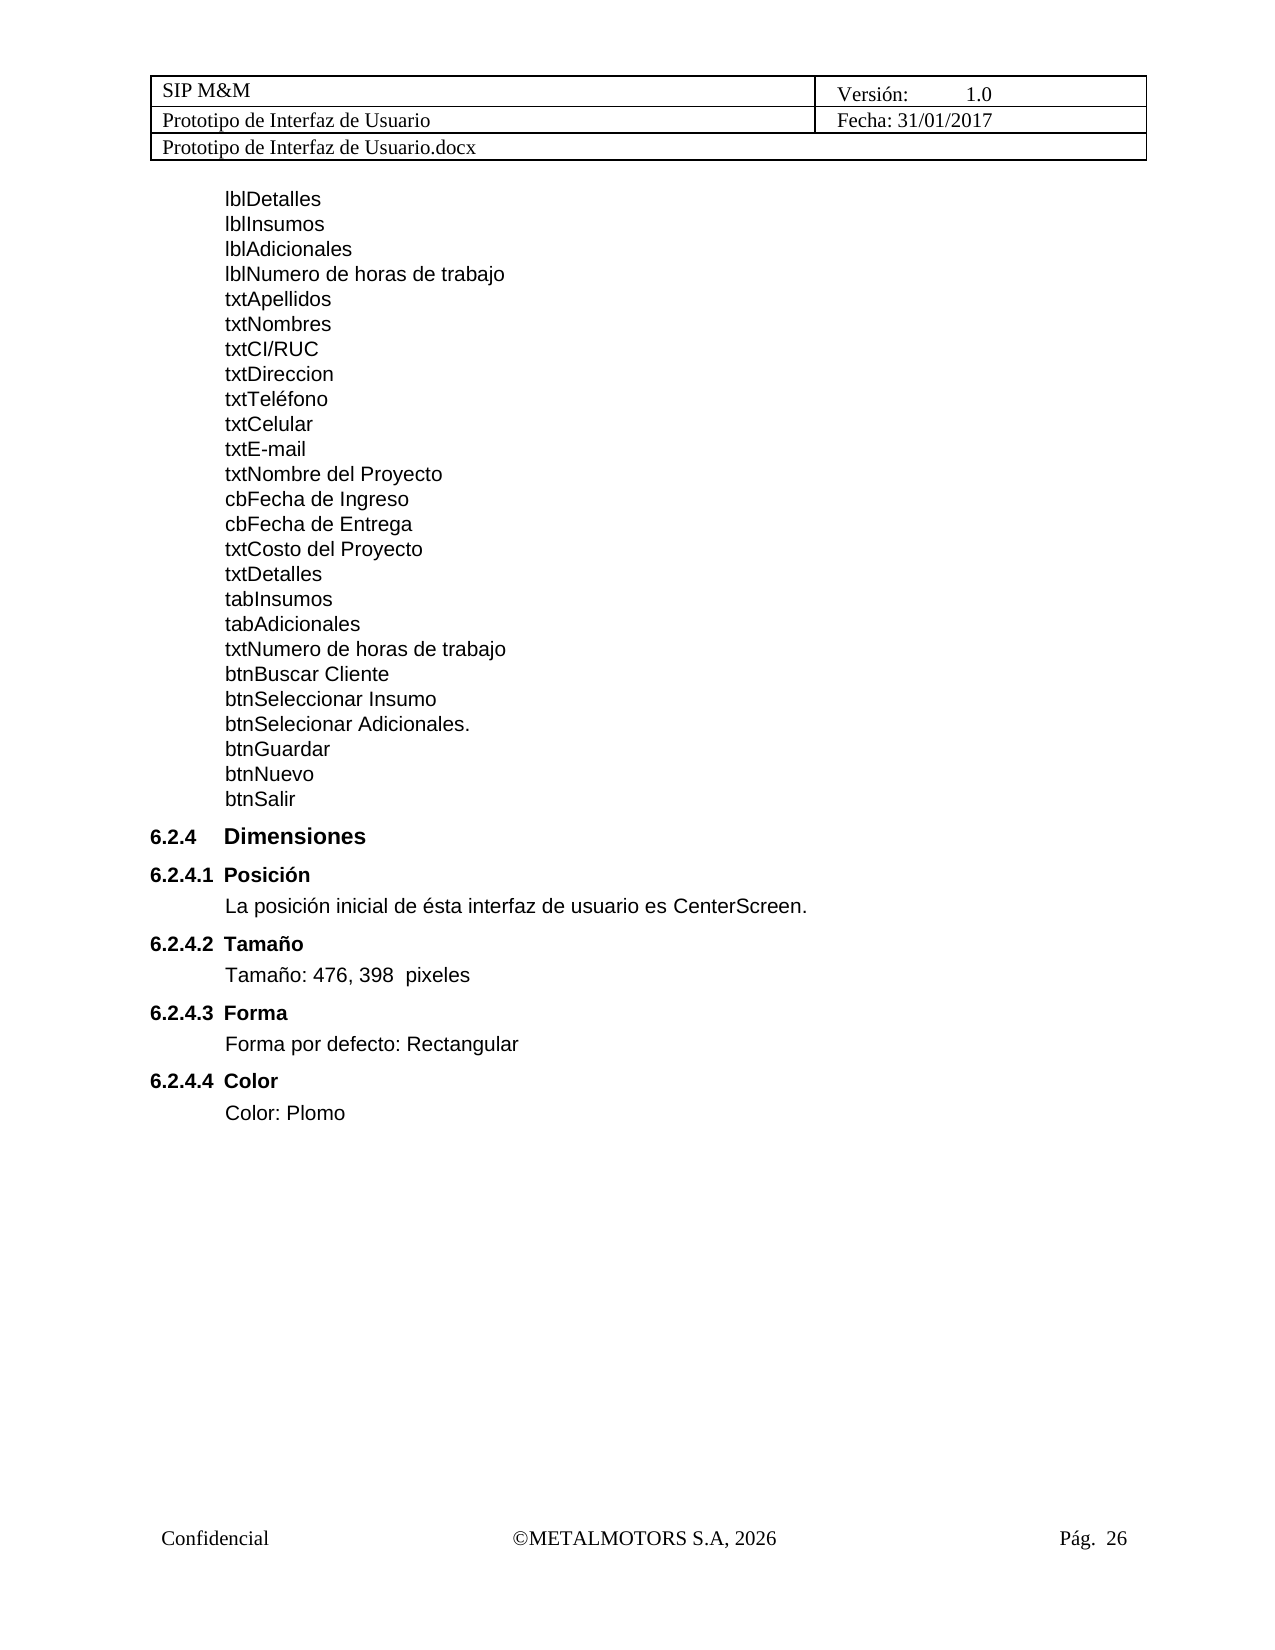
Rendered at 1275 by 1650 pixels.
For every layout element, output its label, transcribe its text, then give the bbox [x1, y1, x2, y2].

text Color: Plomo [225, 1099, 1125, 1124]
text cbFecha de Ingreso [225, 485, 1125, 510]
text txtNumero de horas de trabajo [225, 635, 1125, 660]
subtitle Color [150, 1068, 1125, 1093]
subtitle Tamaño [150, 931, 1125, 956]
subtitle Posición [150, 862, 1125, 887]
text txtDetalles [225, 560, 1125, 585]
text tabInsumos [225, 585, 1125, 610]
text txtNombre del Proyecto [225, 460, 1125, 485]
text Forma por defecto: Rectangular [150, 1031, 1125, 1056]
text txtCI/RUC [225, 335, 1125, 360]
text txtCelular [225, 410, 1125, 435]
text txtTeléfono [225, 385, 1125, 410]
text txtNombres [225, 310, 1125, 335]
text lblDetalles [225, 185, 1125, 210]
text La posición inicial de ésta interfaz de usuario es CenterScreen. [150, 893, 1125, 918]
text lblAdicionales [225, 235, 1125, 260]
text txtCosto del Proyecto [225, 535, 1125, 560]
text btnSelecionar Adicionales. [225, 710, 1125, 735]
subtitle Dimensiones [150, 823, 1125, 849]
text btnNuevo [225, 760, 1125, 785]
text tabAdicionales [225, 610, 1125, 635]
text cbFecha de Entrega [225, 510, 1125, 535]
text Tamaño: 476, 398 pixeles [150, 962, 1125, 987]
text txtApellidos [225, 285, 1125, 310]
text btnSeleccionar Insumo [225, 685, 1125, 710]
text btnBuscar Cliente [225, 660, 1125, 685]
text txtE-mail [225, 435, 1125, 460]
text btnGuardar [225, 735, 1125, 760]
subtitle Forma [150, 999, 1125, 1024]
text lblInsumos [225, 210, 1125, 235]
text txtDireccion [225, 360, 1125, 385]
text lblNumero de horas de trabajo [225, 260, 1125, 285]
text btnSalir [225, 785, 1125, 810]
